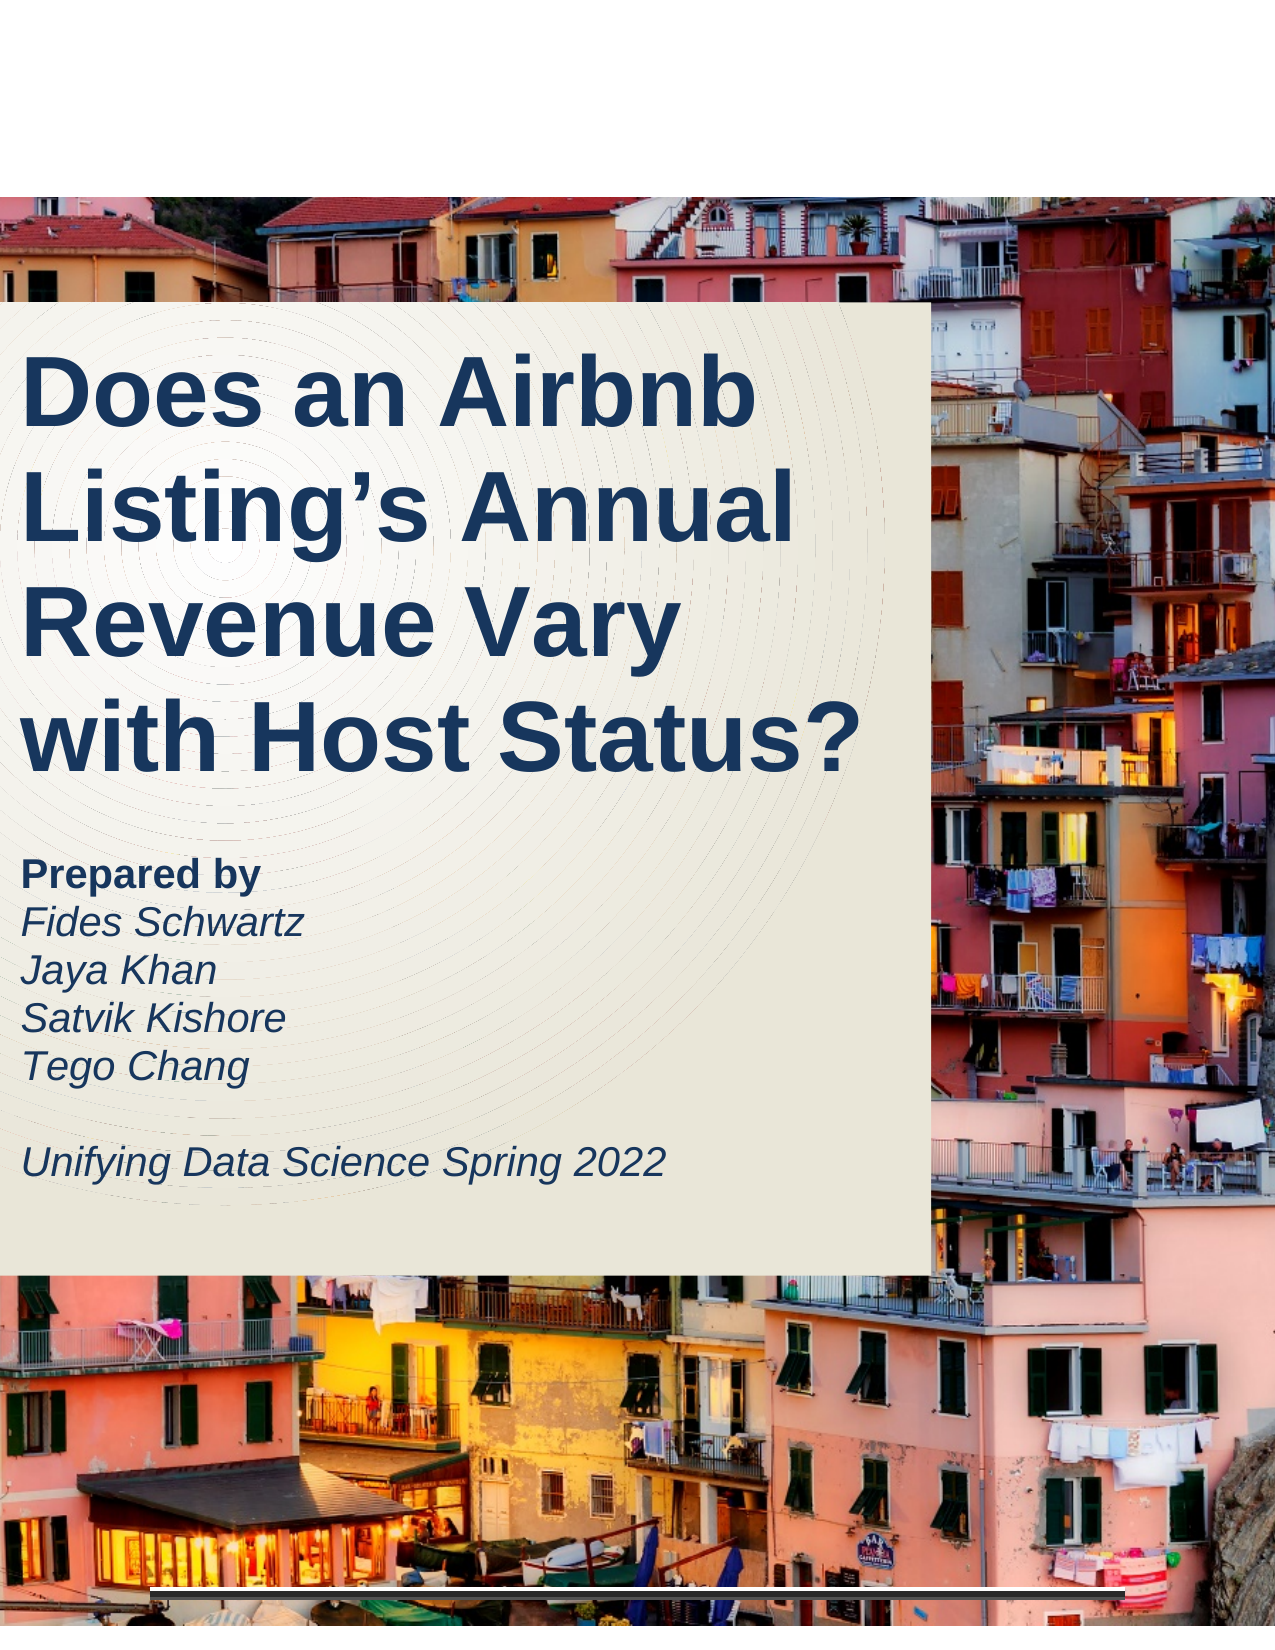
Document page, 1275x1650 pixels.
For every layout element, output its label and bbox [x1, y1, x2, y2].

picture [0, 197, 1275, 1626]
